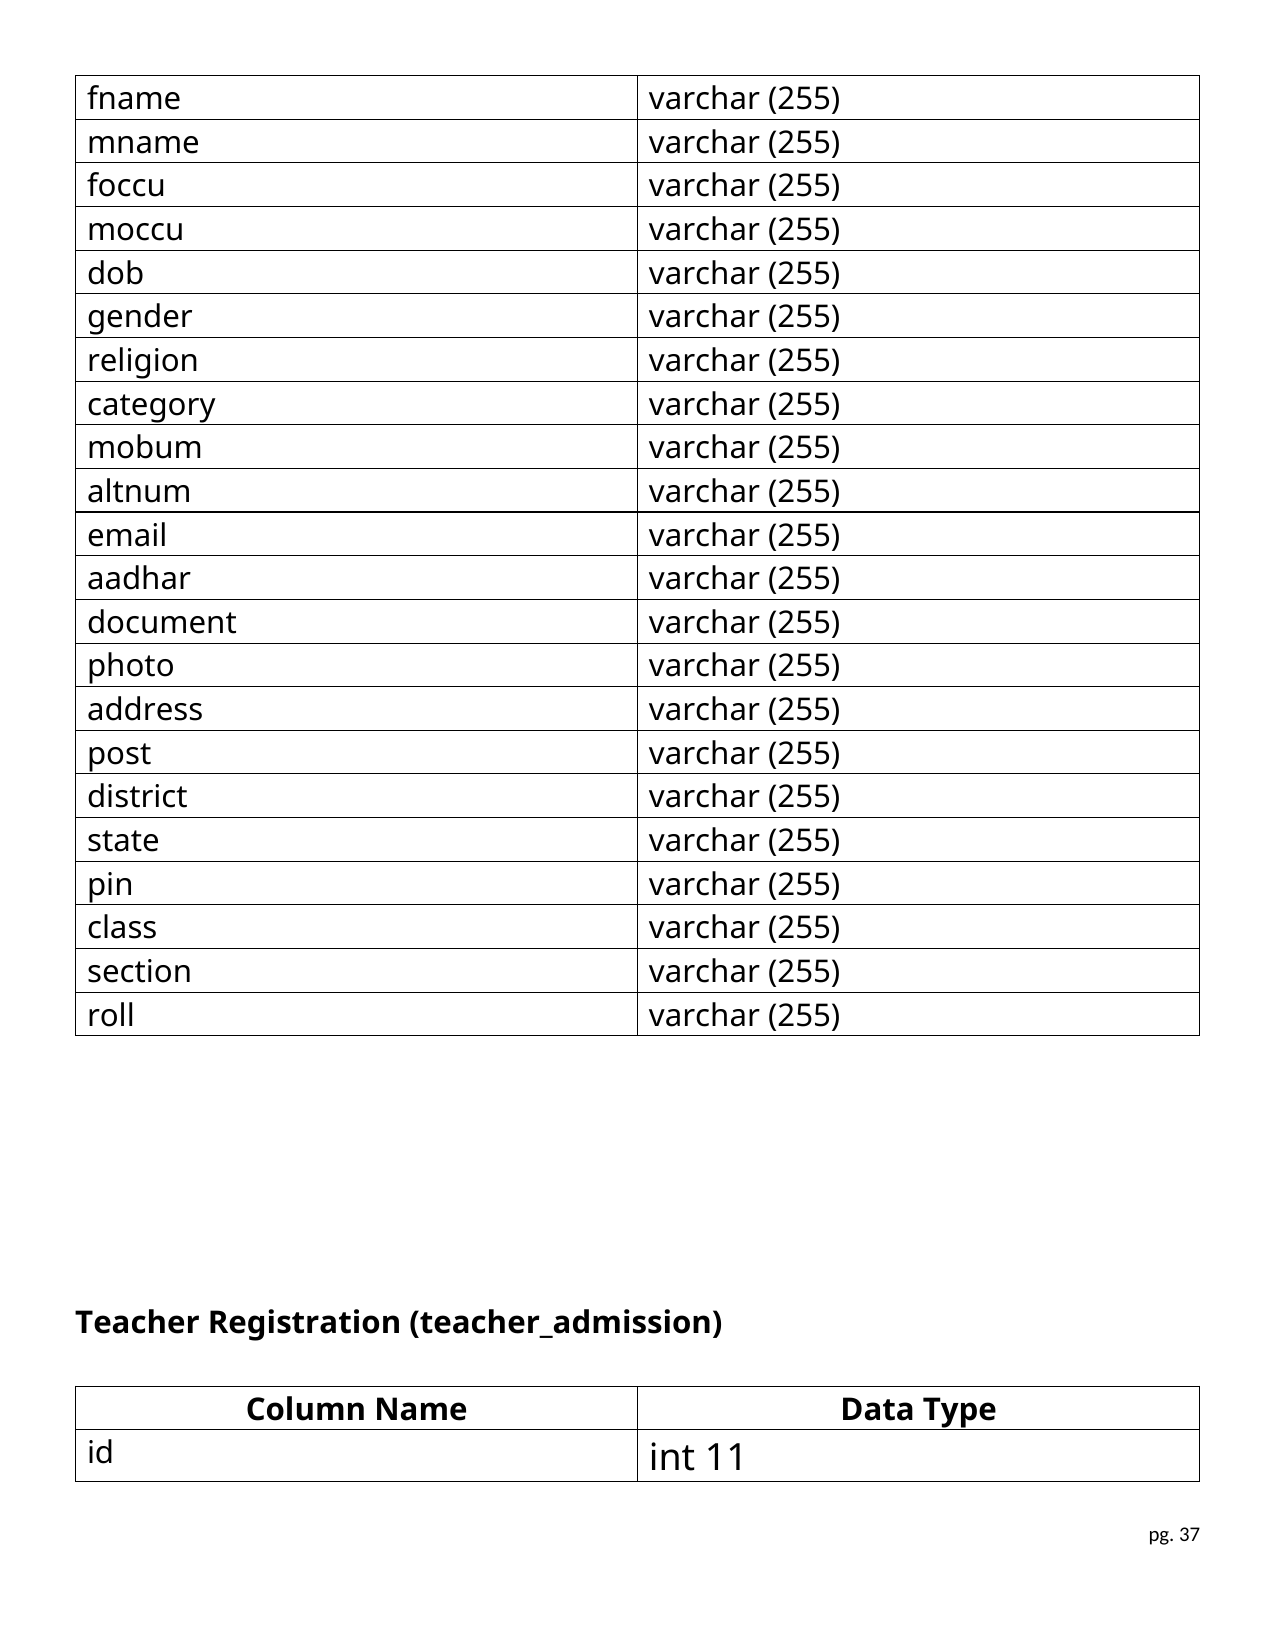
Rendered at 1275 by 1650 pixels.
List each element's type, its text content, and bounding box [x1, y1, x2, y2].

table_cell varchar (255) [638, 556, 1199, 599]
table_cell email [76, 513, 637, 555]
table_cell varchar (255) [638, 949, 1199, 992]
table_cell mname [76, 120, 637, 162]
table_cell district [76, 774, 637, 817]
table_cell varchar (255) [638, 382, 1199, 424]
table_cell varchar (255) [638, 469, 1199, 511]
table_cell document [76, 600, 637, 642]
table_cell moccu [76, 207, 637, 249]
table_cell varchar (255) [638, 163, 1199, 206]
table_cell mobum [76, 425, 637, 468]
table_cell altnum [76, 469, 637, 511]
table_cell address [76, 687, 637, 730]
subtitle Teacher Registration (teacher_admission) [75, 1300, 1200, 1343]
table_cell section [76, 949, 637, 992]
table_header Data Type [638, 1387, 1199, 1429]
table_cell varchar (255) [638, 513, 1199, 555]
table_cell state [76, 818, 637, 861]
table_cell photo [76, 644, 637, 686]
table_cell varchar (255) [638, 905, 1199, 948]
table_cell pin [76, 862, 637, 904]
table_cell foccu [76, 163, 637, 206]
table_cell varchar (255) [638, 644, 1199, 686]
table_cell varchar (255) [638, 818, 1199, 861]
table_cell dob [76, 251, 637, 293]
table_cell fname [76, 76, 637, 119]
table_cell varchar (255) [638, 120, 1199, 162]
table_cell class [76, 905, 637, 948]
table_cell int 11 [638, 1430, 1199, 1481]
table_cell id [76, 1430, 637, 1481]
table_cell gender [76, 294, 637, 337]
table_cell varchar (255) [638, 338, 1199, 381]
table_cell roll [76, 993, 637, 1035]
table_cell varchar (255) [638, 774, 1199, 817]
table_cell category [76, 382, 637, 424]
table_cell post [76, 731, 637, 773]
table_cell varchar (255) [638, 207, 1199, 249]
table_cell varchar (255) [638, 294, 1199, 337]
table_cell varchar (255) [638, 425, 1199, 468]
table_header Column Name [76, 1387, 637, 1429]
table_cell varchar (255) [638, 251, 1199, 293]
table_cell varchar (255) [638, 76, 1199, 119]
table_cell varchar (255) [638, 731, 1199, 773]
table_cell varchar (255) [638, 687, 1199, 730]
table_cell varchar (255) [638, 600, 1199, 642]
table_cell religion [76, 338, 637, 381]
table_cell varchar (255) [638, 993, 1199, 1035]
table_cell aadhar [76, 556, 637, 599]
table_cell varchar (255) [638, 862, 1199, 904]
